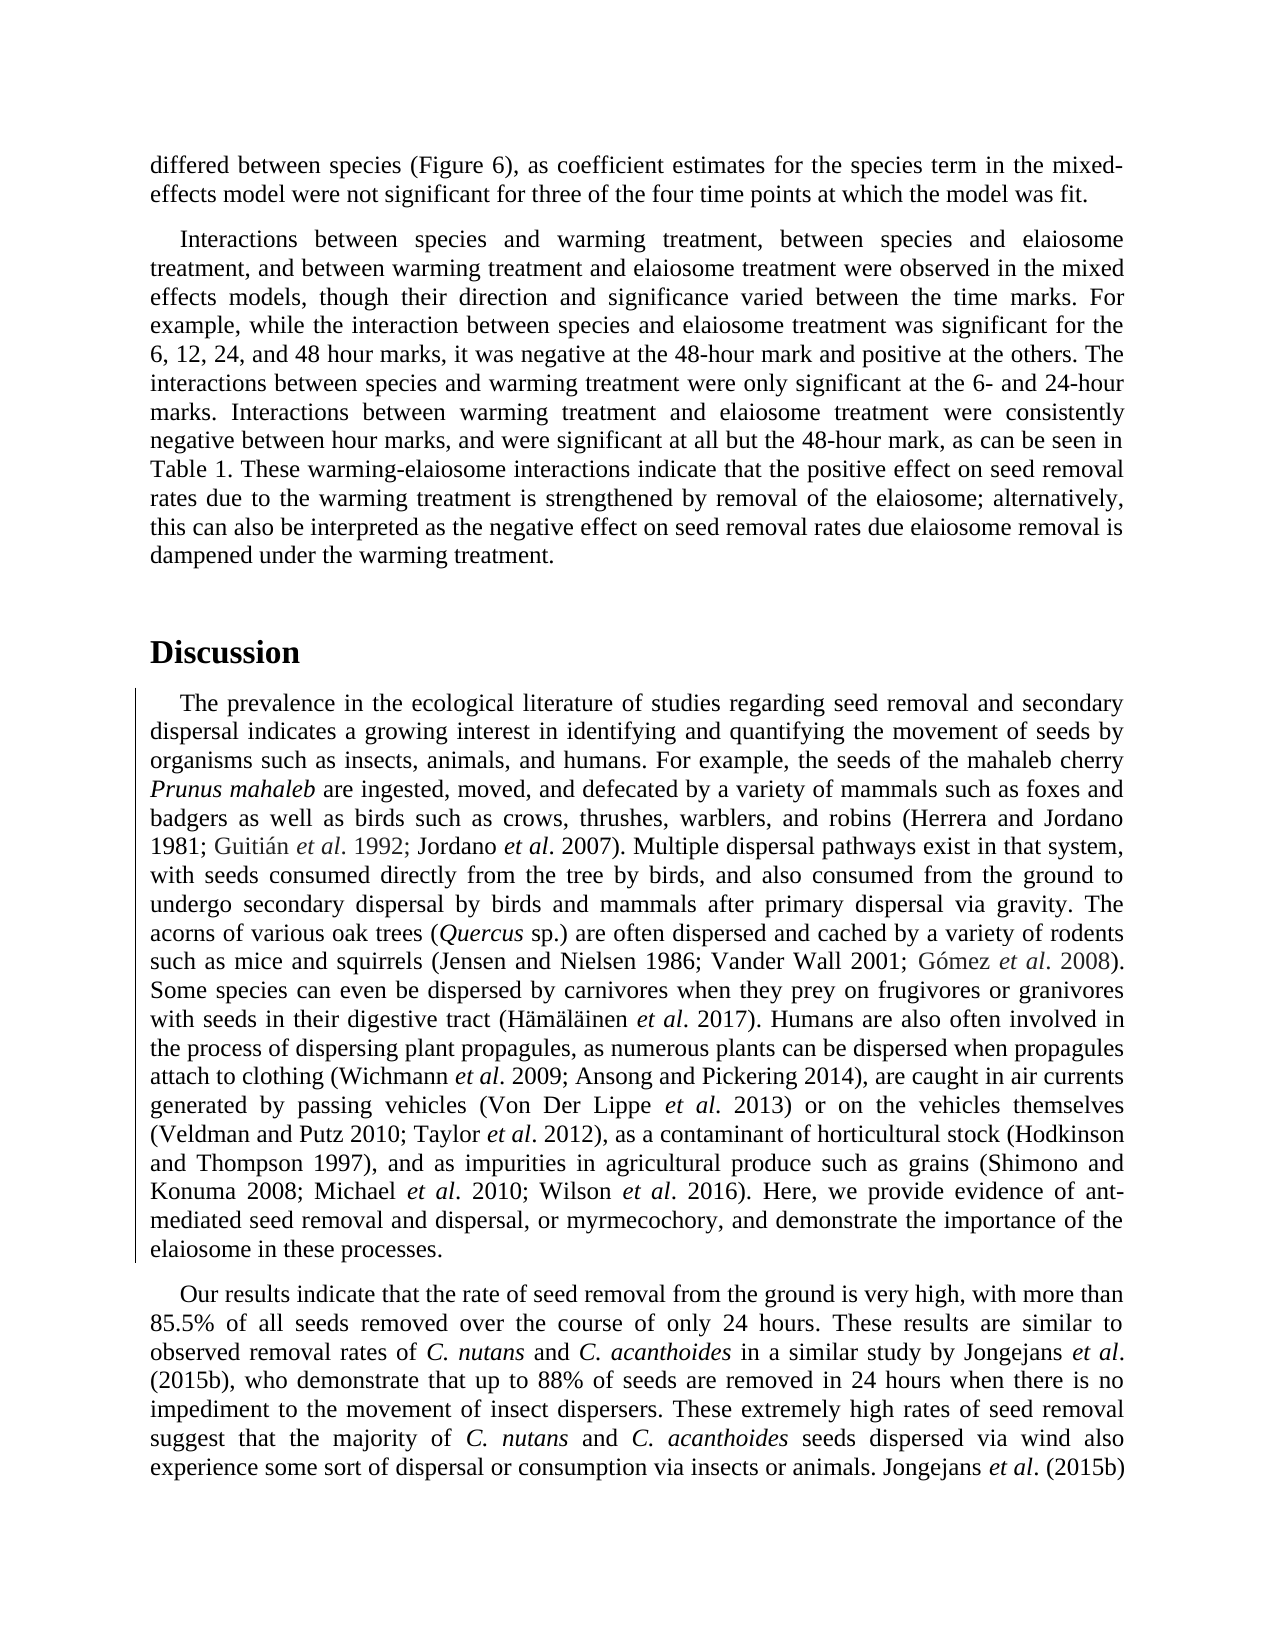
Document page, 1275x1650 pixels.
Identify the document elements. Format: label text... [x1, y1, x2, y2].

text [150, 1279, 1125, 1481]
text Interactions between species and warming treatment, between species and elaiosome treatment, and between warming treatment and elaiosome treatment were observed in the mixed effects models, though their direction and significance varied between the time marks. For example, while the interaction between species and elaiosome treatment was significant for the 6, 12, 24, and 48 hour marks, it was negative at the 48-hour mark and positive at the others. The interactions between species and warming treatment were only significant at the 6- and 24-hour marks. Interactions between warming treatment and elaiosome treatment were consistently negative between hour marks, and were significant at all but the 48-hour mark, as can be seen in Table 1. These warming-elaiosome interactions indicate that the positive effect on seed removal rates due to the warming treatment is strengthened by removal of the elaiosome; alternatively, this can also be interpreted as the negative effect on seed removal rates due elaiosome removal is dampened under the warming treatment. [150, 224, 1125, 569]
text Discussion [150, 633, 1125, 671]
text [150, 150, 1125, 207]
text The prevalence in the ecological literature of studies regarding seed removal and secondary dispersal indicates a growing interest in identifying and quantifying the movement of seeds by organisms such as insects, animals, and humans. For example, the seeds of the mahaleb cherry Prunus mahaleb are ingested, moved, and defecated by a variety of mammals such as foxes and badgers as well as birds such as crows, thrushes, warblers, and robins (Herrera and Jordano 1981; Guitián et al. 1992; Jordano et al. 2007). Multiple dispersal pathways exist in that system, with seeds consumed directly from the tree by birds, and also consumed from the ground to undergo secondary dispersal by birds and mammals after primary dispersal via gravity. The acorns of various oak trees (Quercus sp.) are often dispersed and cached by a variety of rodents such as mice and squirrels (Jensen and Nielsen 1986; Vander Wall 2001; Gómez et al. 2008). Some species can even be dispersed by carnivores when they prey on frugivores or granivores with seeds in their digestive tract (Hämäläinen et al. 2017). Humans are also often involved in the process of dispersing plant propagules, as numerous plants can be dispersed when propagules attach to clothing (Wichmann et al. 2009; Ansong and Pickering 2014), are caught in air currents generated by passing vehicles (Von Der Lippe et al. 2013) or on the vehicles themselves (Veldman and Putz 2010; Taylor et al. 2012), as a contaminant of horticultural stock (Hodkinson and Thompson 1997), and as impurities in agricultural produce such as grains (Shimono and Konuma 2008; Michael et al. 2010; Wilson et al. 2016). Here, we provide evidence of ant-mediated seed removal and dispersal, or myrmecochory, and demonstrate the importance of the elaiosome in these processes. [150, 688, 1125, 1263]
